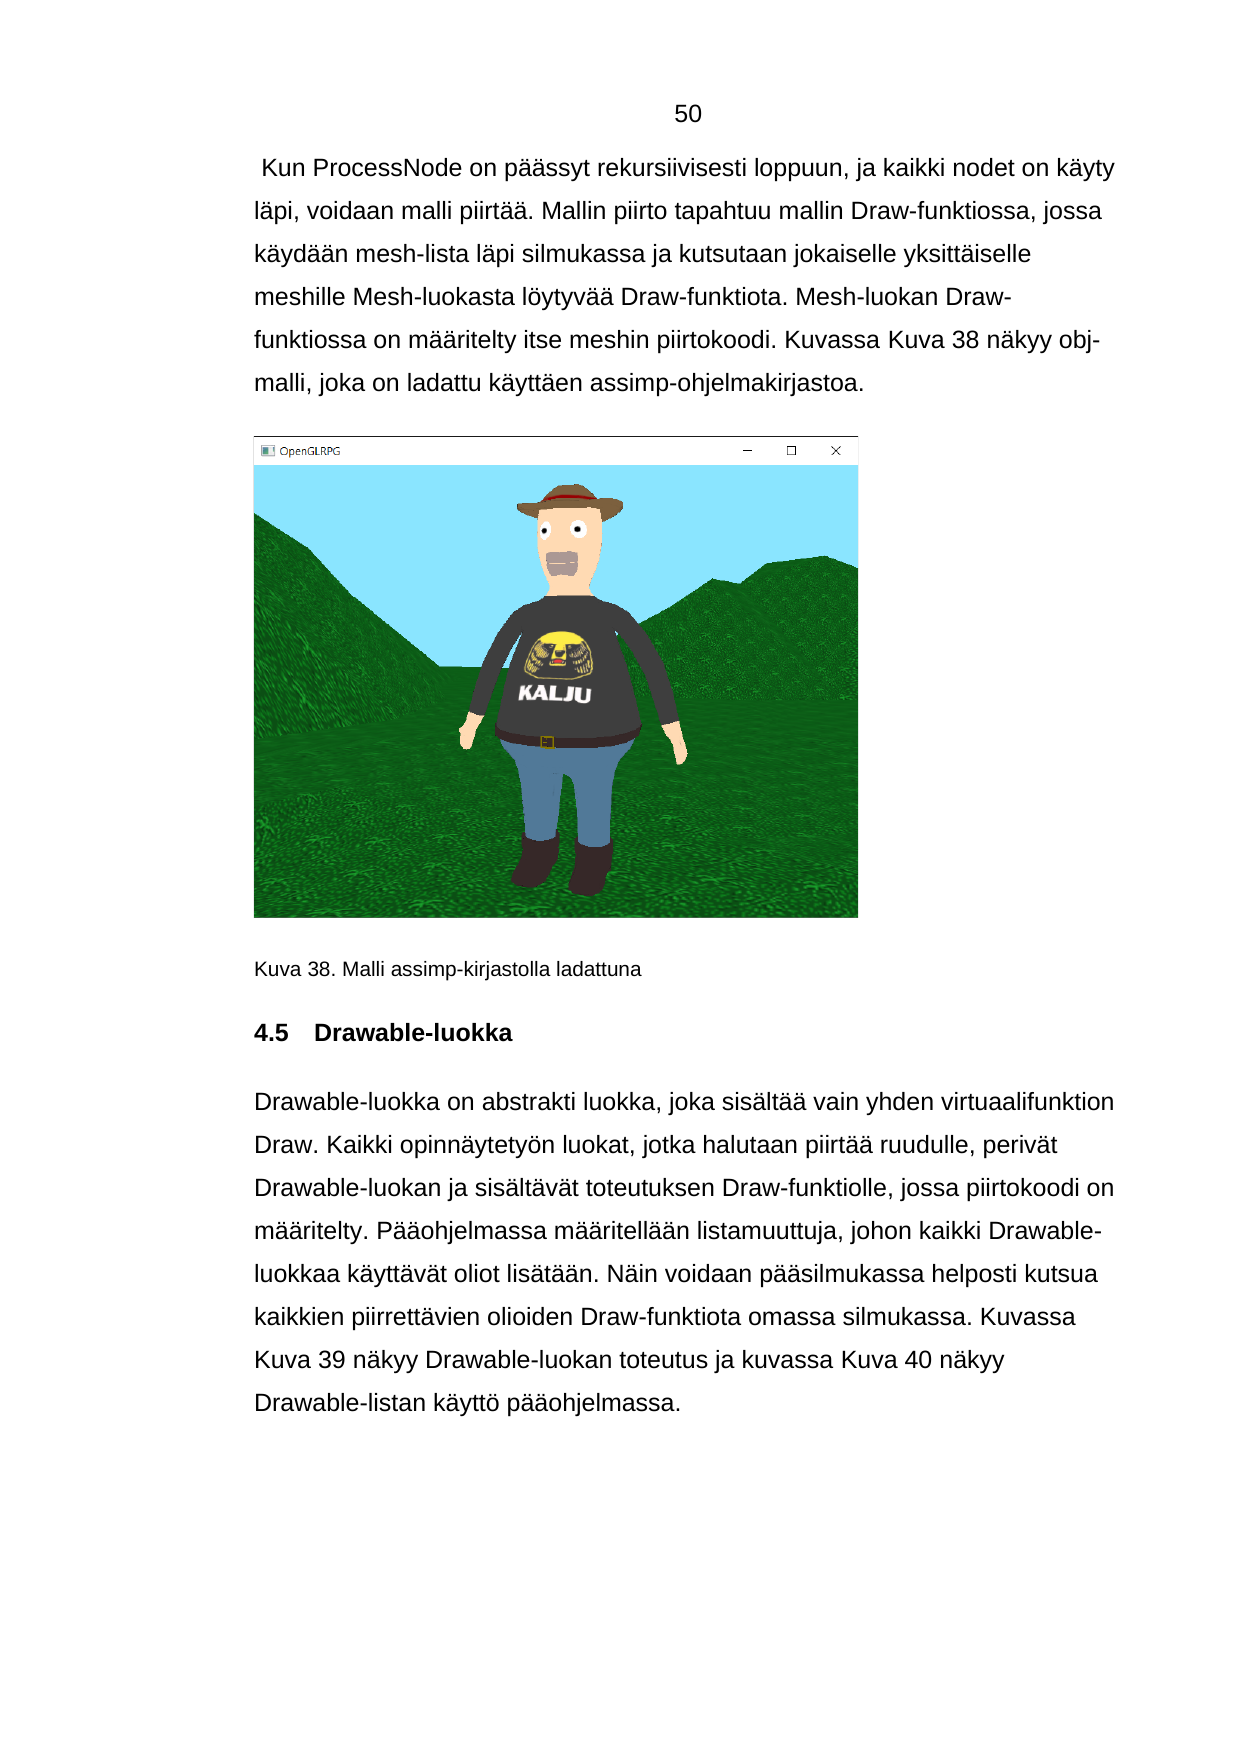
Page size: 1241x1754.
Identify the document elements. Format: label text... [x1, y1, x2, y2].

picture [253, 436, 859, 918]
text Drawable-luokka on abstrakti luokka, joka sisältää vain yhden virtuaalifunktion Draw. Kaikki opinnäytetyön luokat, jotka halutaan piirtää ruudulle, perivät Drawable-luokan ja sisältävät toteutuksen Draw-funktiolle, jossa piirtokoodi on määritelty. Pääohjelmassa määritellään listamuuttuja, johon kaikki Drawable-luokkaa käyttävät oliot lisätään. Näin voidaan pääsilmukassa helposti kutsua kaikkien piirrettävien olioiden Draw-funktiota omassa silmukassa. Kuvassa 39 näkyy Drawable-luokan toteutus ja kuvassa 40 näkyy Drawable-listan käyttö pääohjelmassa. [254, 1086, 1122, 1417]
subtitle Drawable-luokka [254, 1018, 1122, 1047]
text Kuva 38. Malli assimp-kirjastolla ladattuna [254, 957, 1122, 981]
text Kun ProcessNode on päässyt rekursiivisesti loppuun, ja kaikki nodet on käyty läpi, voidaan malli piirtää. Mallin piirto tapahtuu mallin Draw-funktiossa, jossa käydään mesh-lista läpi silmukassa ja kutsutaan jokaiselle yksittäiselle meshille Mesh-luokasta löytyvää Draw-funktiota. Mesh-luokan Draw-funktiossa on määritelty itse meshin piirtokoodi. Kuvassa 38 näkyy obj-malli, joka on ladattu käyttäen assimp-ohjelmakirjastoa. [254, 153, 1122, 397]
